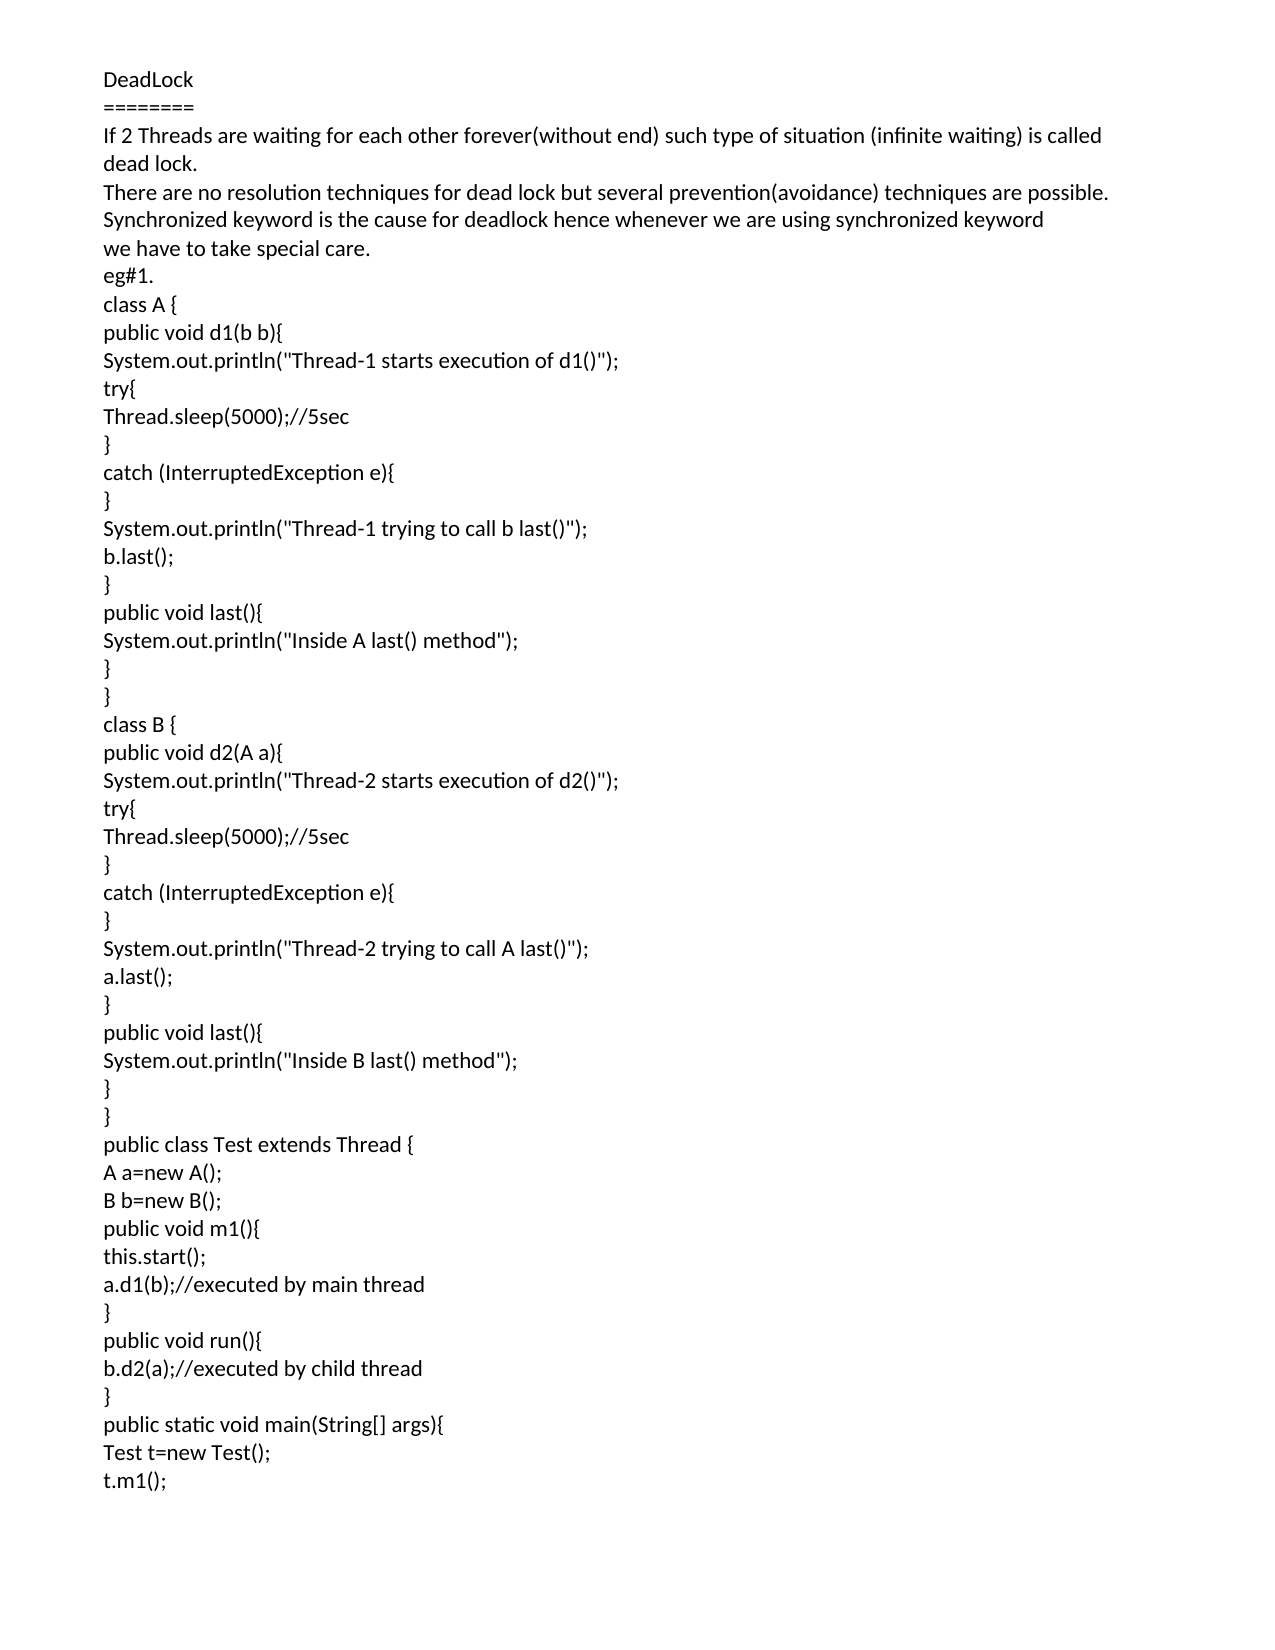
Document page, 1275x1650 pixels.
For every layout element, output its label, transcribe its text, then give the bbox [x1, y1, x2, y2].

text } [103, 654, 1125, 682]
text class A { [103, 290, 1125, 318]
text System.out.println("Inside A last() method"); [103, 626, 1125, 654]
text a.d1(b);//executed by main thread [103, 1270, 1125, 1298]
text } [103, 1102, 1125, 1130]
text Thread.sleep(5000);//5sec [103, 402, 1125, 430]
text try{ [103, 794, 1125, 822]
text } [103, 850, 1125, 878]
text System.out.println("Thread-1 trying to call b last()"); [103, 514, 1125, 542]
text If 2 Threads are waiting for each other forever(without end) such type of situation (infinite waiting) is called dead lock. [103, 122, 1125, 178]
text t.m1(); [103, 1467, 1125, 1494]
text } [103, 1382, 1125, 1411]
text catch (InterruptedException e){ [103, 878, 1125, 906]
text public void d1(b b){ [103, 318, 1125, 346]
text eg#1. [103, 262, 1125, 290]
text Test t=new Test(); [103, 1438, 1125, 1467]
text } [103, 682, 1125, 710]
text } [103, 990, 1125, 1018]
text public void last(){ [103, 598, 1125, 626]
text } [103, 1298, 1125, 1326]
text System.out.println("Thread-2 starts execution of d2()"); [103, 766, 1125, 794]
text a.last(); [103, 962, 1125, 990]
text class B { [103, 710, 1125, 738]
text Synchronized keyword is the cause for deadlock hence whenever we are using synchronized keyword [103, 206, 1125, 234]
text } [103, 906, 1125, 934]
text we have to take special care. [103, 234, 1125, 262]
text } [103, 1074, 1125, 1102]
text catch (InterruptedException e){ [103, 458, 1125, 486]
text public void run(){ [103, 1326, 1125, 1354]
text A a=new A(); [103, 1158, 1125, 1186]
text } [103, 570, 1125, 598]
text System.out.println("Thread-1 starts execution of d1()"); [103, 346, 1125, 374]
text System.out.println("Inside B last() method"); [103, 1046, 1125, 1074]
text DeadLock [103, 66, 1125, 93]
text public void d2(A a){ [103, 738, 1125, 766]
text public static void main(String[] args){ [103, 1411, 1125, 1438]
text } [103, 486, 1125, 514]
text B b=new B(); [103, 1186, 1125, 1214]
text } [103, 430, 1125, 458]
text this.start(); [103, 1242, 1125, 1270]
text public void last(){ [103, 1018, 1125, 1046]
text There are no resolution techniques for dead lock but several prevention(avoidance) techniques are possible. [103, 178, 1125, 206]
text b.d2(a);//executed by child thread [103, 1354, 1125, 1382]
text System.out.println("Thread-2 trying to call A last()"); [103, 934, 1125, 962]
text public class Test extends Thread { [103, 1130, 1125, 1158]
text try{ [103, 374, 1125, 402]
text b.last(); [103, 542, 1125, 570]
text ======== [103, 93, 1125, 122]
text public void m1(){ [103, 1214, 1125, 1242]
text Thread.sleep(5000);//5sec [103, 822, 1125, 850]
